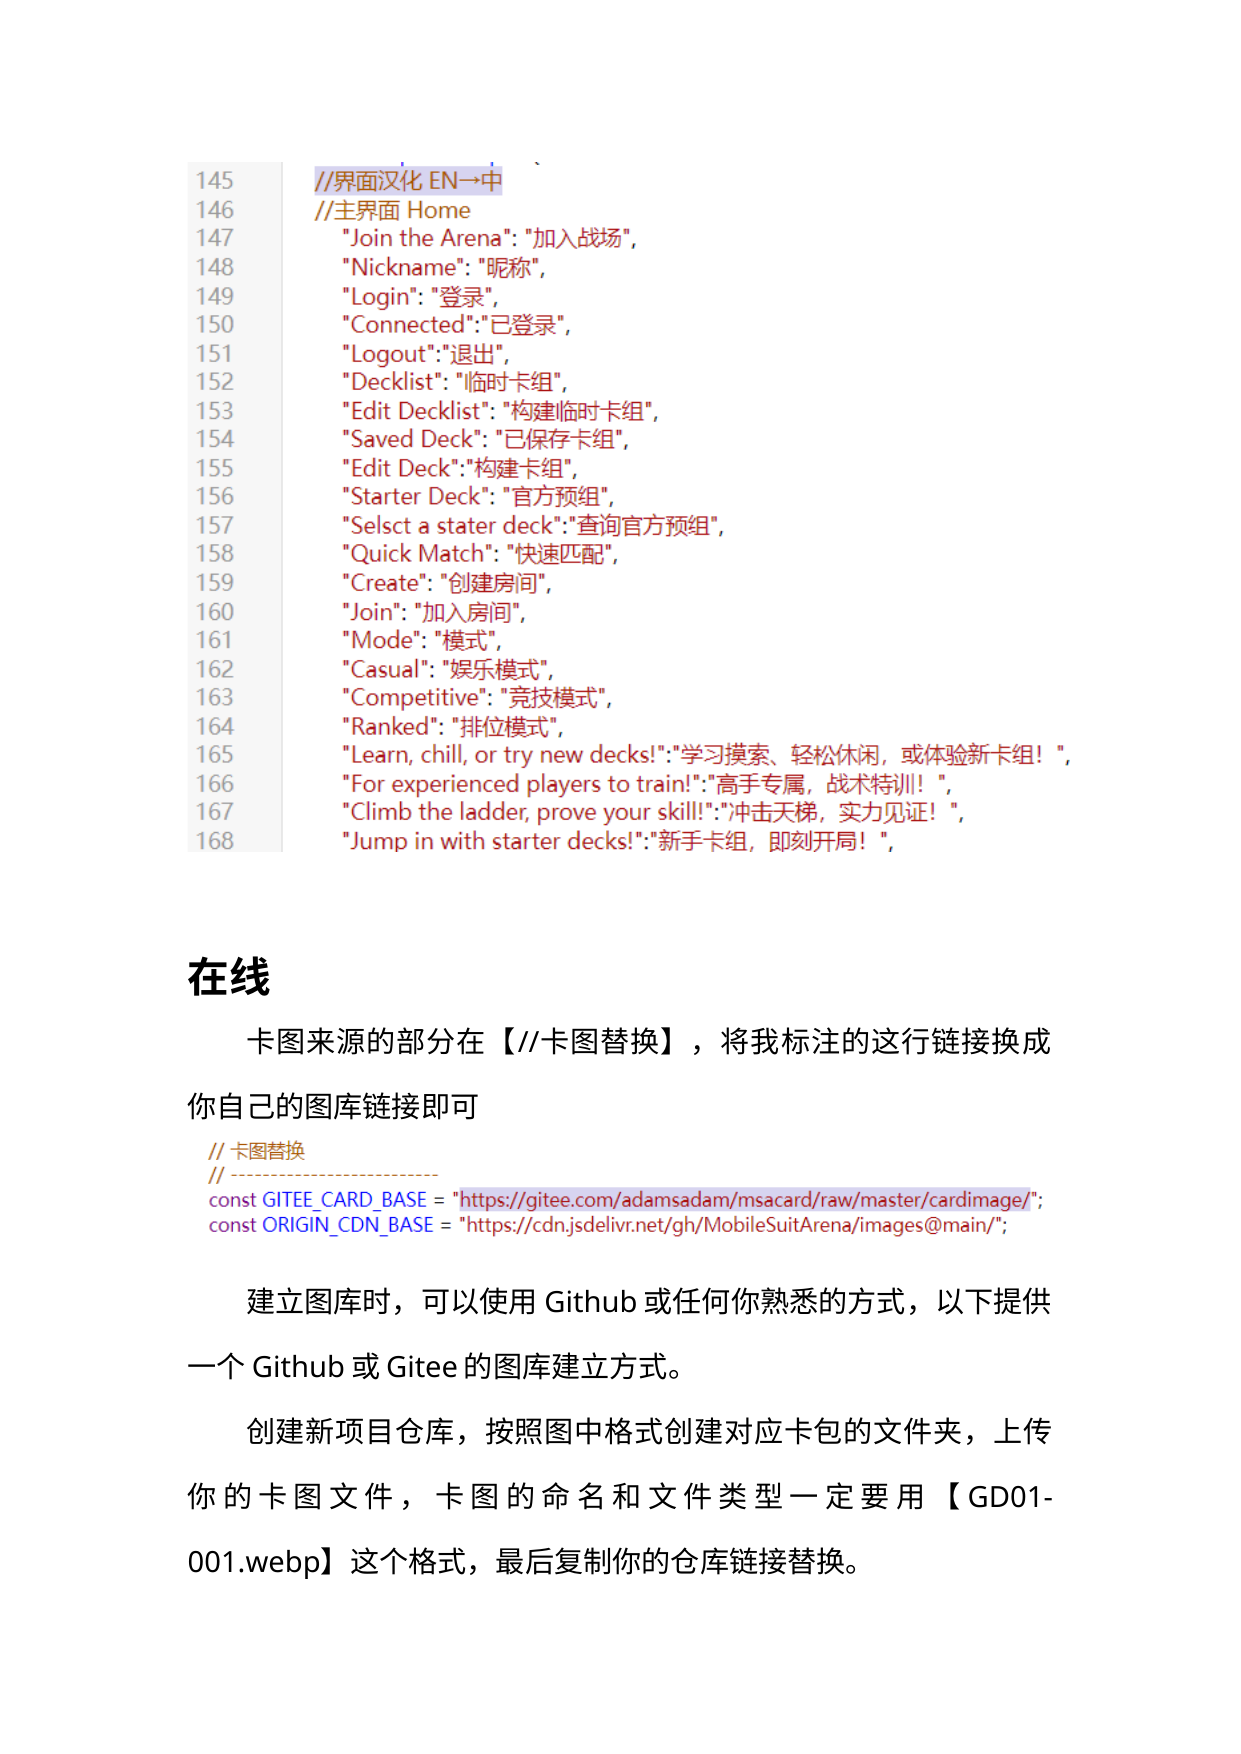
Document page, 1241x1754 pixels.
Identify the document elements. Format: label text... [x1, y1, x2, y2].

text 卡图来源的部分在【//卡图替换】，将我标注的这行链接换成你自己的图库链接即可 [187, 1007, 1053, 1137]
text 创建新项目仓库，按照图中格式创建对应卡包的文件夹，上传你的卡图文件，卡图的命名和文件类型一定要用【GD01-001.webp】这个格式，最后复制你的仓库链接替换。 [187, 1397, 1053, 1592]
text 建立图库时，可以使用Github或任何你熟悉的方式，以下提供一个Github或Gitee的图库建立方式。 [187, 1267, 1053, 1397]
picture [187, 162, 1079, 852]
picture [187, 1137, 1053, 1241]
text 在线 [187, 942, 1053, 1007]
